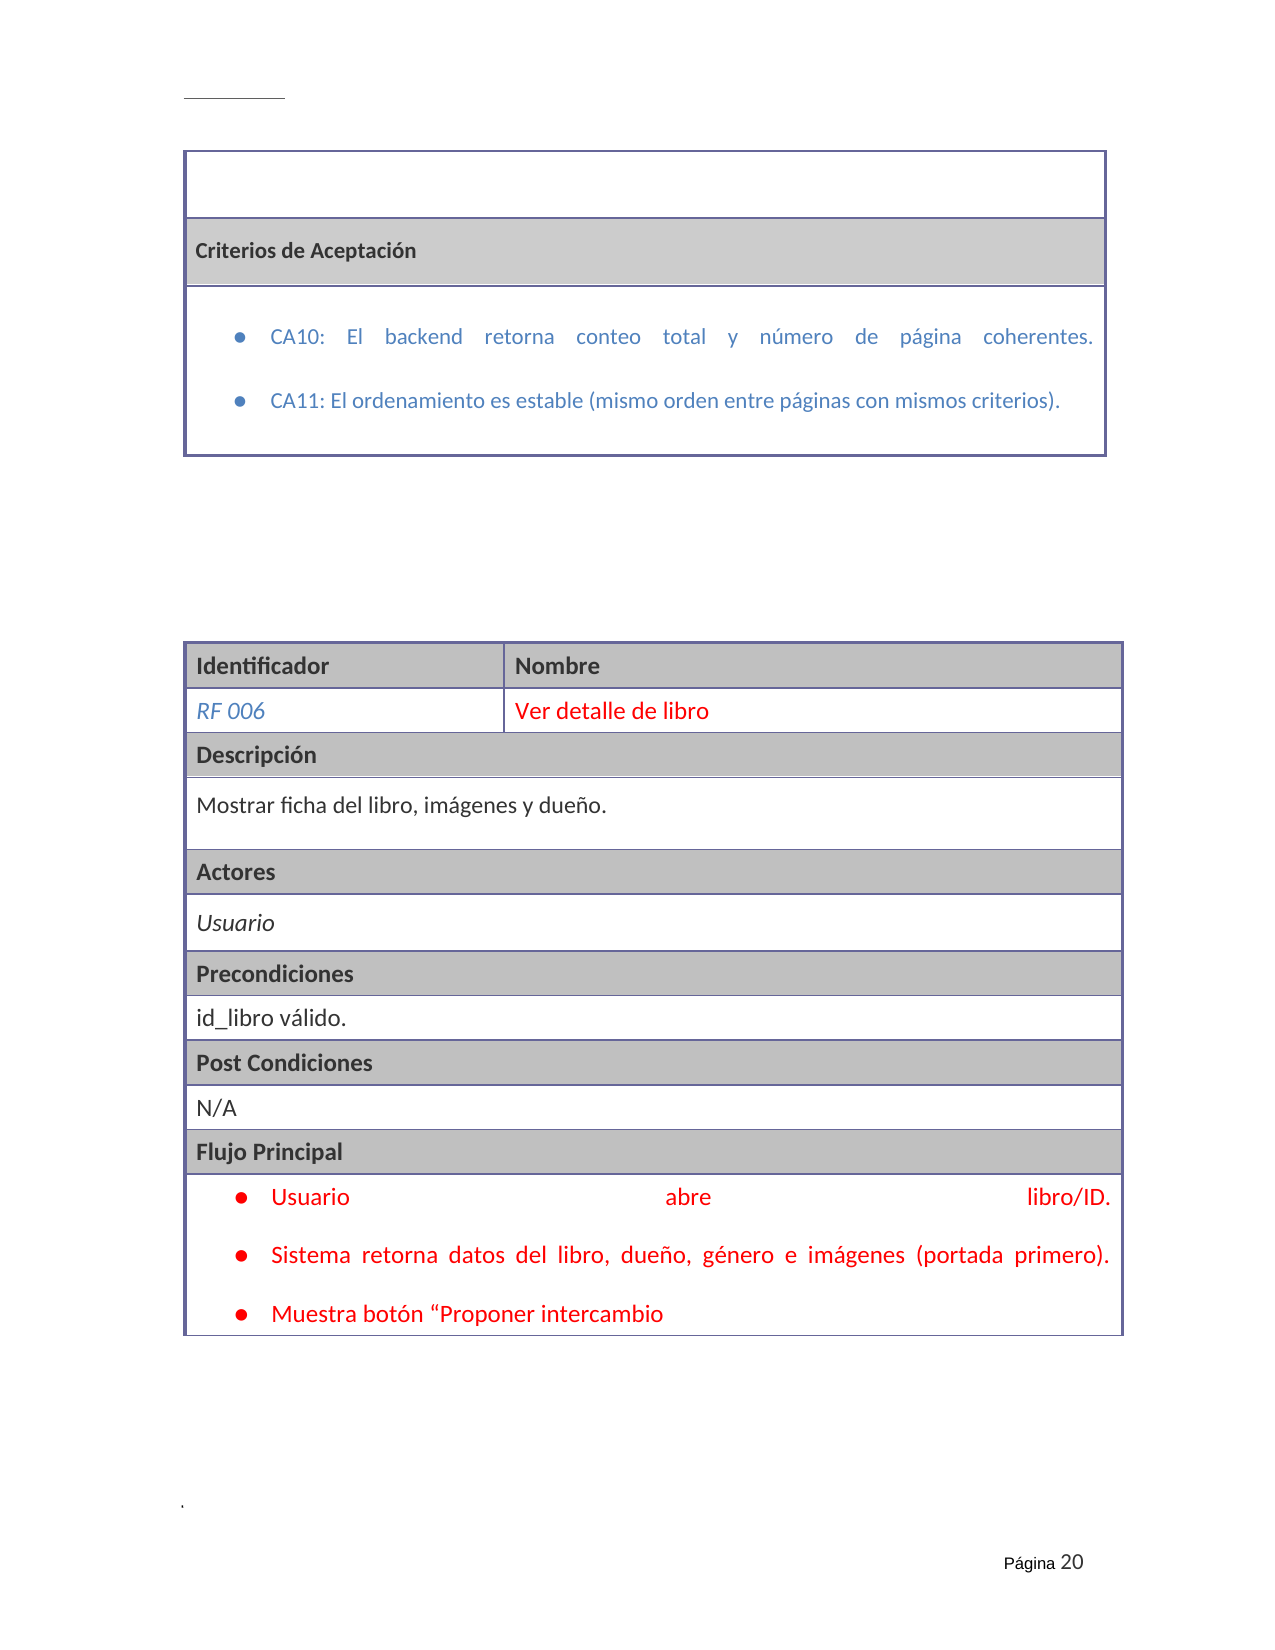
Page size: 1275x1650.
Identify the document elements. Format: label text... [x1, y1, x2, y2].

table_cell id_libro válido. [187, 996, 1121, 1039]
table_header Nombre [505, 644, 1121, 687]
table_cell Ver detalle de libro [505, 689, 1121, 732]
table_cell Usuario [187, 895, 1121, 950]
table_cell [187, 1175, 1121, 1335]
table_cell Post Condiciones [187, 1041, 1121, 1084]
table_cell Mostrar ficha del libro, imágenes y dueño. [187, 778, 1121, 848]
table_header Identificador [187, 644, 503, 687]
table_cell Flujo Principal [187, 1130, 1121, 1173]
table_cell N/A [187, 1086, 1121, 1128]
table_cell RF 006 [187, 689, 503, 732]
table_cell Actores [187, 850, 1121, 893]
table_cell Precondiciones [187, 952, 1121, 995]
table_cell Descripción [187, 733, 1121, 776]
table_cell CA10: El backend retorna conteo total y número de página coherentes. CA11: El ordenamiento es estable (mismo orden entre páginas con mismos criterios). [187, 287, 1104, 454]
table_cell Criterios de Aceptación [187, 219, 1104, 284]
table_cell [187, 152, 1104, 217]
